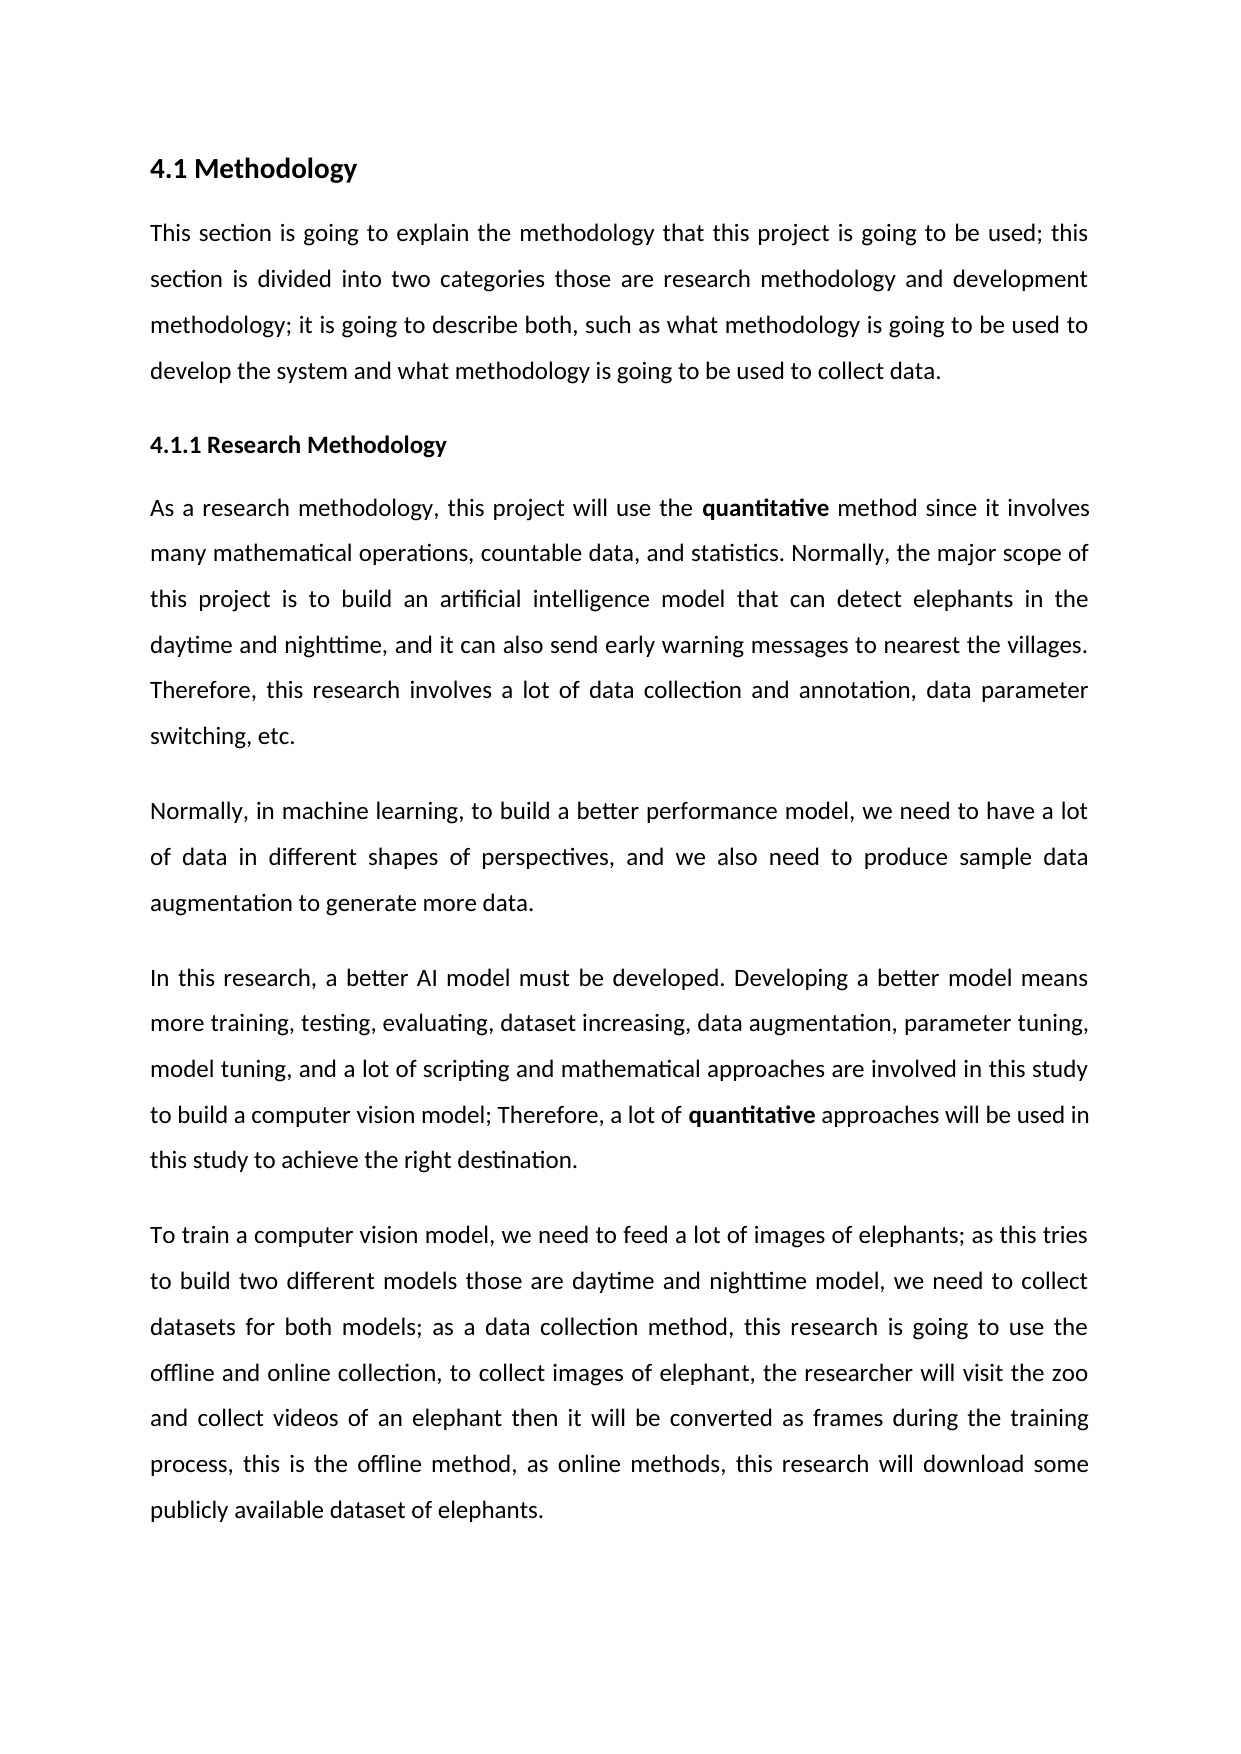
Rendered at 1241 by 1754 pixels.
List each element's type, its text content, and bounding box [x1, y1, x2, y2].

text This section is going to explain the methodology that this project is going to be used; this section is divided into two categories those are research methodology and development methodology; it is going to describe both, such as what methodology is going to be used to develop the system and what methodology is going to be used to collect data. [150, 218, 1090, 385]
subtitle 4.1.1 Research Methodology [150, 430, 1090, 460]
text To train a computer vision model, we need to feed a lot of images of elephants; as this tries to build two different models those are daytime and nighttime model, we need to collect datasets for both models; as a data collection method, this research is going to use the offline and online collection, to collect images of elephant, the researcher will visit the zoo and collect videos of an elephant then it will be converted as frames during the training process, this is the offline method, as online methods, this research will download some publicly available dataset of elephants. [150, 1219, 1090, 1524]
text In this research, a better AI model must be developed. Developing a better model means more training, testing, evaluating, dataset increasing, data augmentation, parameter tuning, model tuning, and a lot of scripting and mathematical approaches are involved in this study to build a computer vision model; Therefore, a lot of quantitative approaches will be used in this study to achieve the right destination. [150, 962, 1090, 1175]
subtitle 4.1 Methodology [150, 150, 1090, 186]
text As a research methodology, this project will use the quantitative method since it involves many mathematical operations, countable data, and statistics. Normally, the major scope of this project is to build an artificial intelligence model that can detect elephants in the daytime and nighttime, and it can also send early warning messages to nearest the villages. Therefore, this research involves a lot of data collection and annotation, data parameter switching, etc. [150, 492, 1090, 751]
text Normally, in machine learning, to build a better performance model, we need to have a lot of data in different shapes of perspectives, and we also need to produce sample data augmentation to generate more data. [150, 795, 1090, 917]
